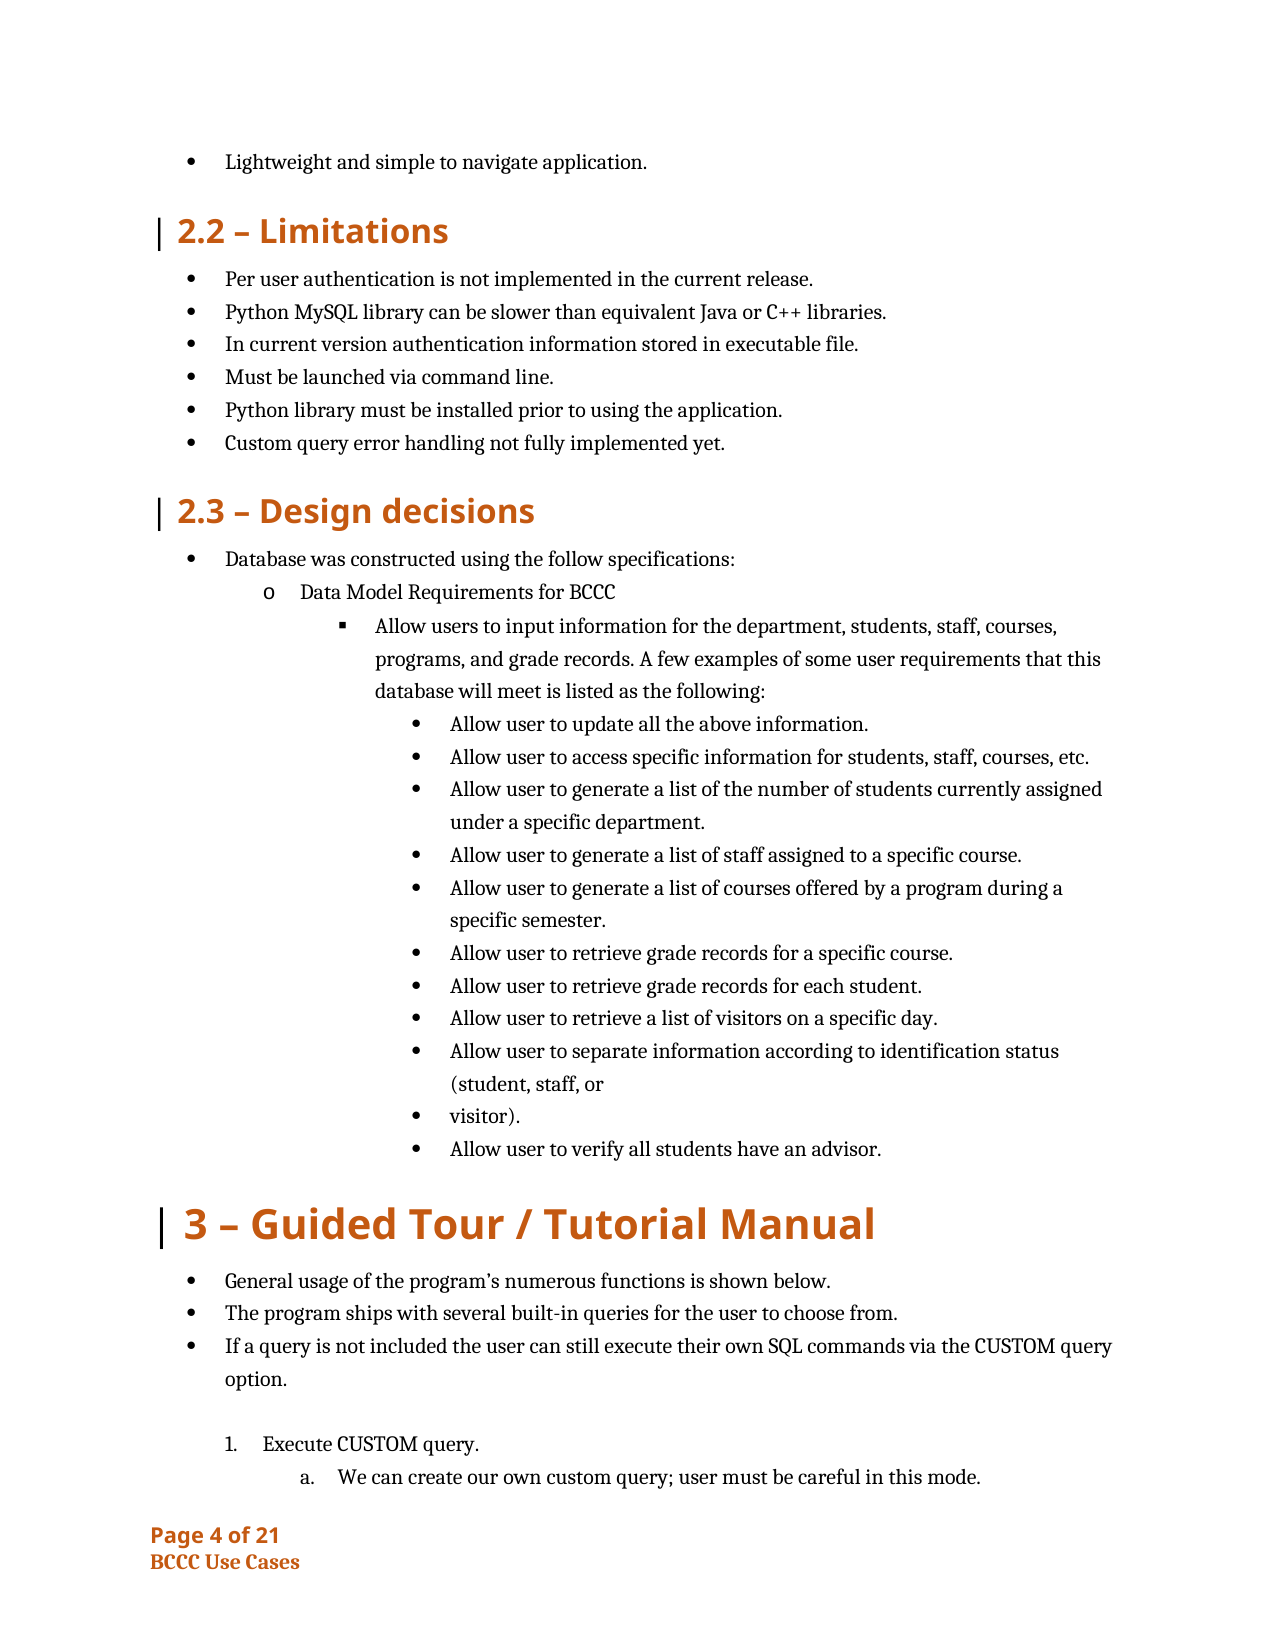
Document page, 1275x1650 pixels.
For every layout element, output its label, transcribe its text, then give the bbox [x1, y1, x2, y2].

list In current version authentication information stored in executable file. [187, 332, 1125, 357]
list Per user authentication is not implemented in the current release. [187, 267, 1125, 292]
list Python MySQL library can be slower than equivalent Java or C++ libraries. [187, 299, 1125, 324]
list Allow user to retrieve grade records for each student. [412, 973, 1125, 999]
subtitle | 2.2 – Limitations [150, 208, 1125, 253]
list Lightweight and simple to navigate application. [187, 150, 1125, 175]
subtitle | 3 – Guided Tour / Tutorial Manual [150, 1195, 1125, 1251]
list Custom query error handling not fully implemented yet. [187, 430, 1125, 455]
subtitle | 2.3 – Design decisions [150, 488, 1125, 533]
list If a query is not included the user can still execute their own SQL commands via the CUSTOM query option. [187, 1334, 1125, 1392]
list Allow user to generate a list of staff assigned to a specific course. [412, 843, 1125, 868]
list Python library must be installed prior to using the application. [187, 397, 1125, 423]
list Must be launched via command line. [187, 365, 1125, 390]
list Data Model Requirements for BCCC [262, 579, 1125, 606]
list The program ships with several built-in queries for the user to choose from. [187, 1301, 1125, 1326]
list Allow users to input information for the department, students, staff, courses, programs, and grade records. A few examples of some user requirements that this database will meet is listed as the following: [337, 614, 1125, 704]
list Allow user to retrieve grade records for a specific course. [412, 941, 1125, 966]
list Allow user to separate information according to identification status (student, staff, or [412, 1039, 1125, 1097]
list Allow user to access specific information for students, staff, courses, etc. [412, 744, 1125, 770]
list Allow user to generate a list of the number of students currently assigned under a specific department. [412, 777, 1125, 835]
list visitor). [412, 1104, 1125, 1129]
list Allow user to retrieve a list of visitors on a specific day. [412, 1006, 1125, 1031]
list General usage of the program’s numerous functions is shown below. [187, 1268, 1125, 1294]
list Allow user to verify all students have an advisor. [412, 1137, 1125, 1162]
list Execute CUSTOM query. [225, 1432, 1125, 1457]
list Allow user to generate a list of courses offered by a program during a specific semester. [412, 875, 1125, 933]
list Allow user to update all the above information. [412, 712, 1125, 737]
list Database was constructed using the follow specifications: [187, 547, 1125, 572]
list We can create our own custom query; user must be careful in this mode. [300, 1465, 1125, 1490]
